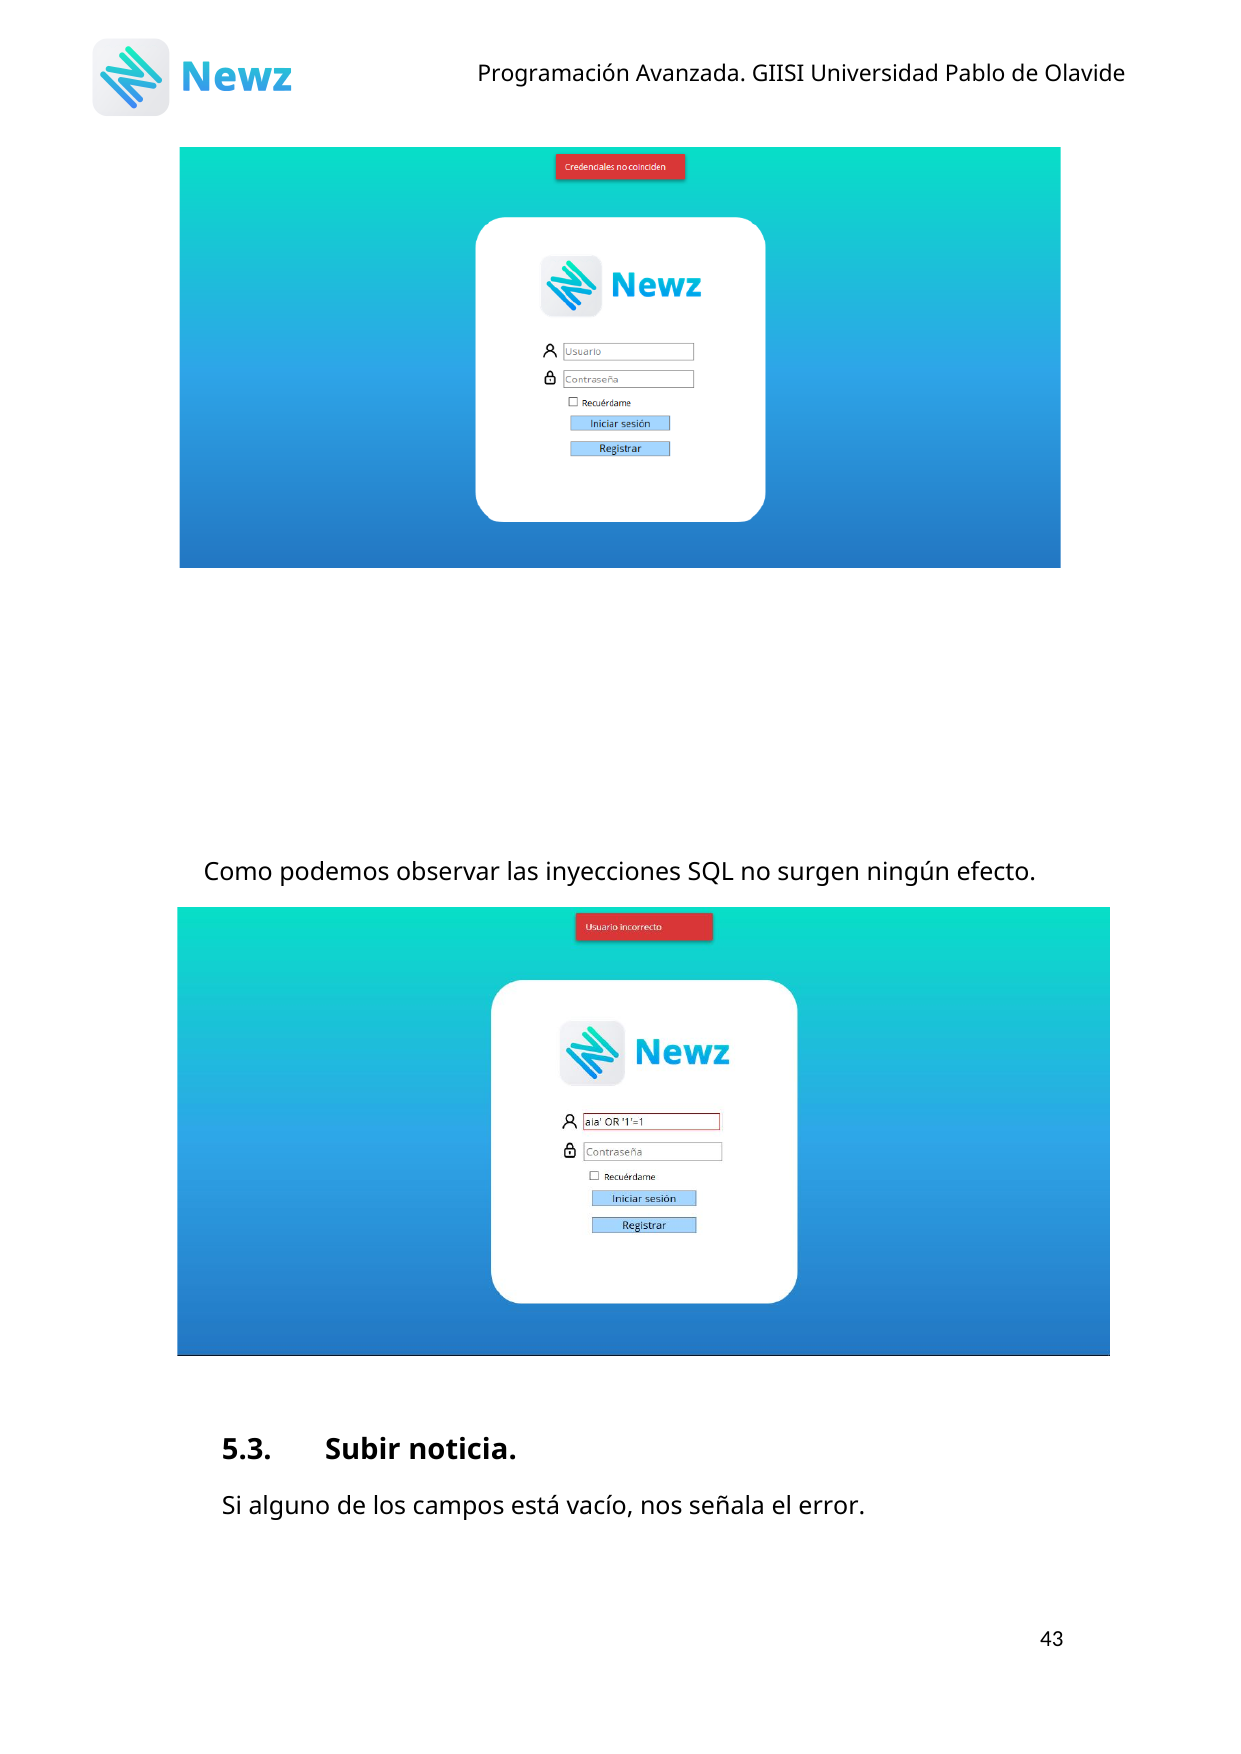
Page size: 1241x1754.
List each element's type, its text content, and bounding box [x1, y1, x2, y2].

picture [179, 147, 1061, 568]
list Subir noticia. [207, 1428, 1063, 1468]
text Como podemos observar las inyecciones SQL no surgen ningún efecto. [177, 854, 1063, 888]
picture [87, 18, 297, 137]
picture [177, 907, 1110, 1356]
text Si alguno de los campos está vacío, nos señala el error. [177, 1488, 1063, 1522]
